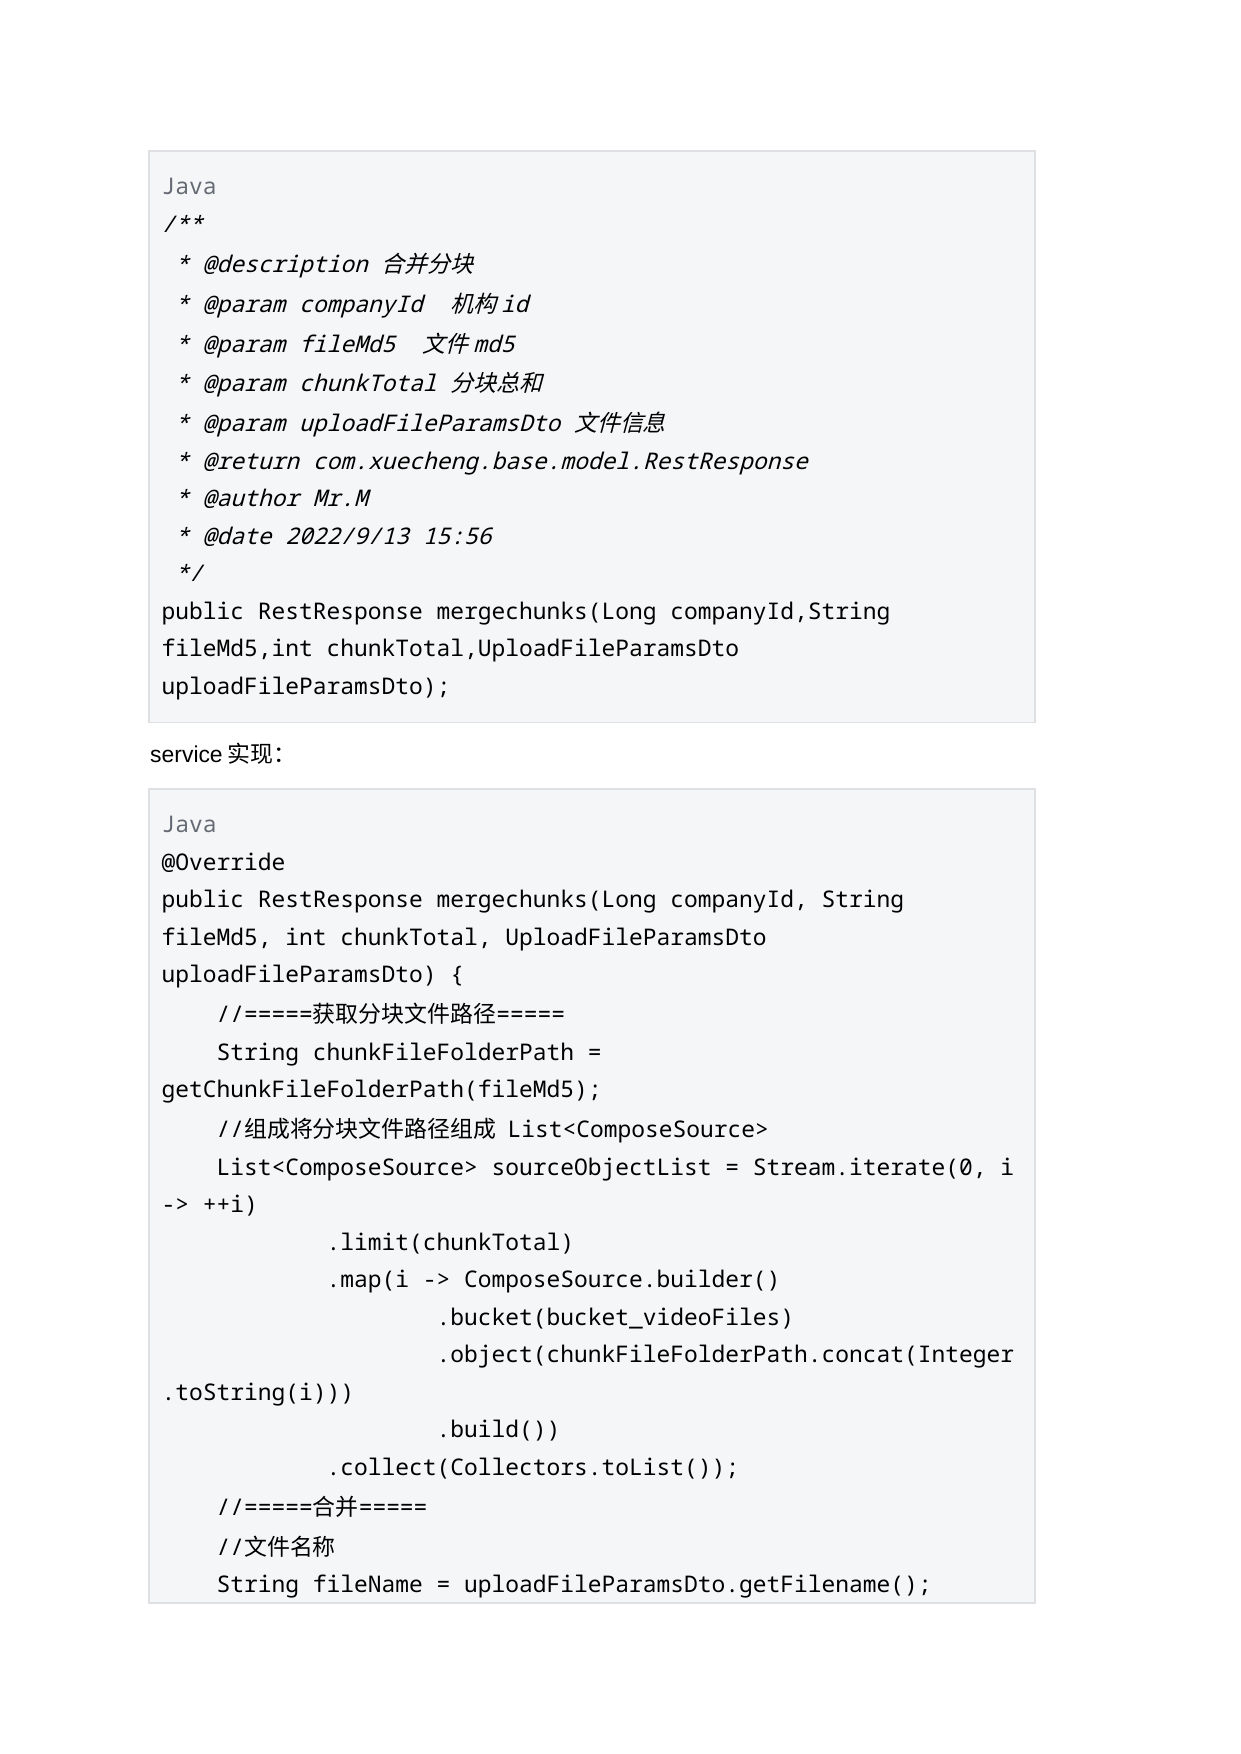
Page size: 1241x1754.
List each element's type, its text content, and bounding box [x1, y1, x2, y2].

text service实现： [150, 736, 1090, 769]
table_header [150, 790, 1034, 1602]
table_header Java /** * @description 合并分块 * @param companyId 机构id * @param fileMd5 文件md5 * @param chunkTotal 分块总和 * @param uploadFileParamsDto 文件信息 * @return com.xuecheng.base.model.RestResponse * @author Mr.M * @date 2022/9/13 15:56 */ public RestResponse mergechunks(Long companyId,String fileMd5,int chunkTotal,UploadFileParamsDto uploadFileParamsDto); [150, 152, 1034, 722]
